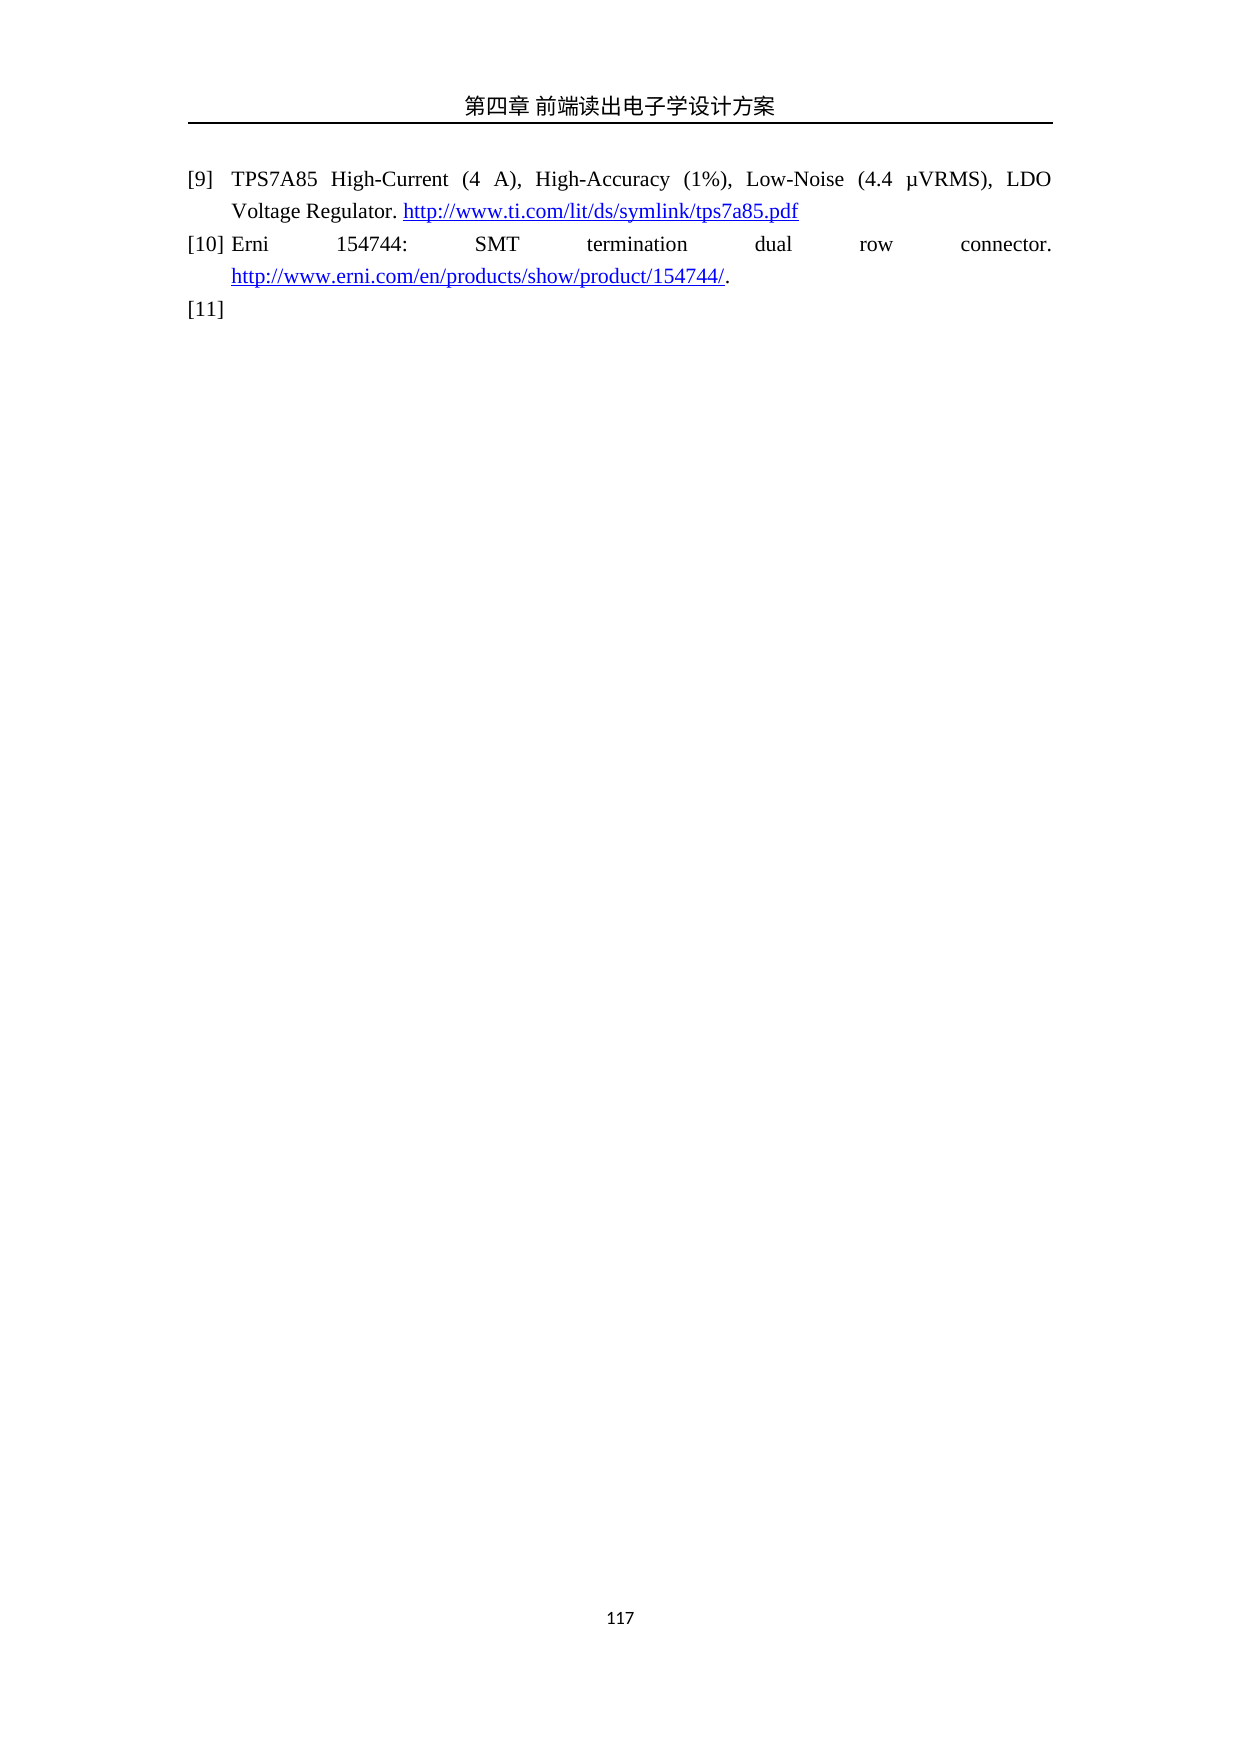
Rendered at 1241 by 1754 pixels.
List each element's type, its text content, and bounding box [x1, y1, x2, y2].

list TPS7A85 High-Current (4 A), High-Accuracy (1%), Low-Noise (4.4 µVRMS), LDO Voltage Regulator. http://www.ti.com/lit/ds/symlink/tps7a85.pdf [187, 162, 1053, 227]
list Erni 154744: SMT termination dual row connector. http://www.erni.com/en/products/show/product/154744/. [187, 227, 1053, 292]
